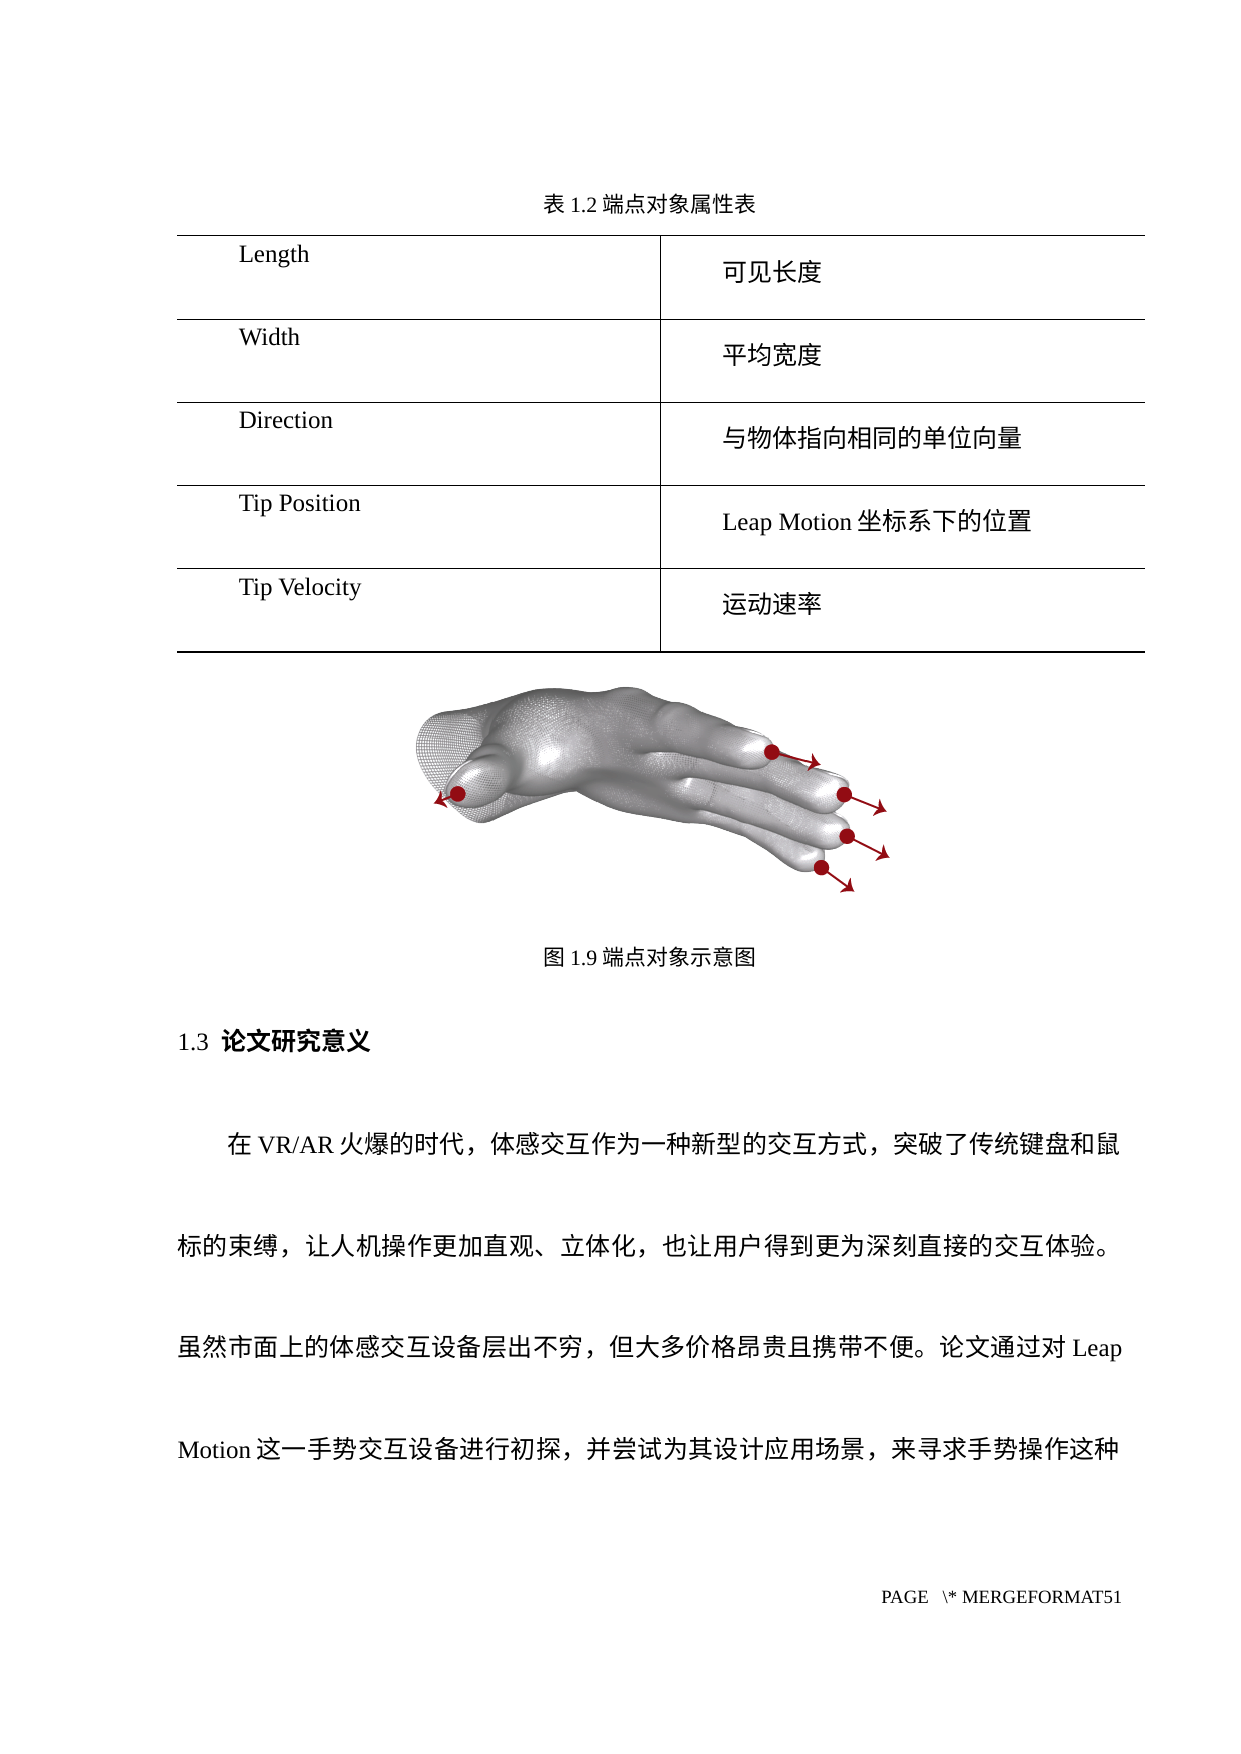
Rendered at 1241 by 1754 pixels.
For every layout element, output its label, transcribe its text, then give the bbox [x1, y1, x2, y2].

table_cell 平均宽度 [661, 320, 1144, 402]
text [177, 1108, 1122, 1482]
table_cell Tip Position [177, 486, 660, 568]
table_cell 运动速率 [661, 569, 1144, 651]
table_cell Width [177, 320, 660, 402]
table_header 可见长度 [661, 236, 1144, 318]
table_header Length [177, 236, 660, 318]
table_cell Direction [177, 403, 660, 485]
text 表1.2 端点对象属性表 [177, 185, 1122, 219]
table_cell Tip Velocity [177, 569, 660, 651]
table_cell Leap Motion坐标系下的位置 [661, 486, 1144, 568]
text 图1.9 端点对象示意图 [177, 938, 1122, 972]
subtitle 论文研究意义 [177, 1005, 1122, 1073]
table_cell 与物体指向相同的单位向量 [661, 403, 1144, 485]
picture [389, 652, 911, 910]
